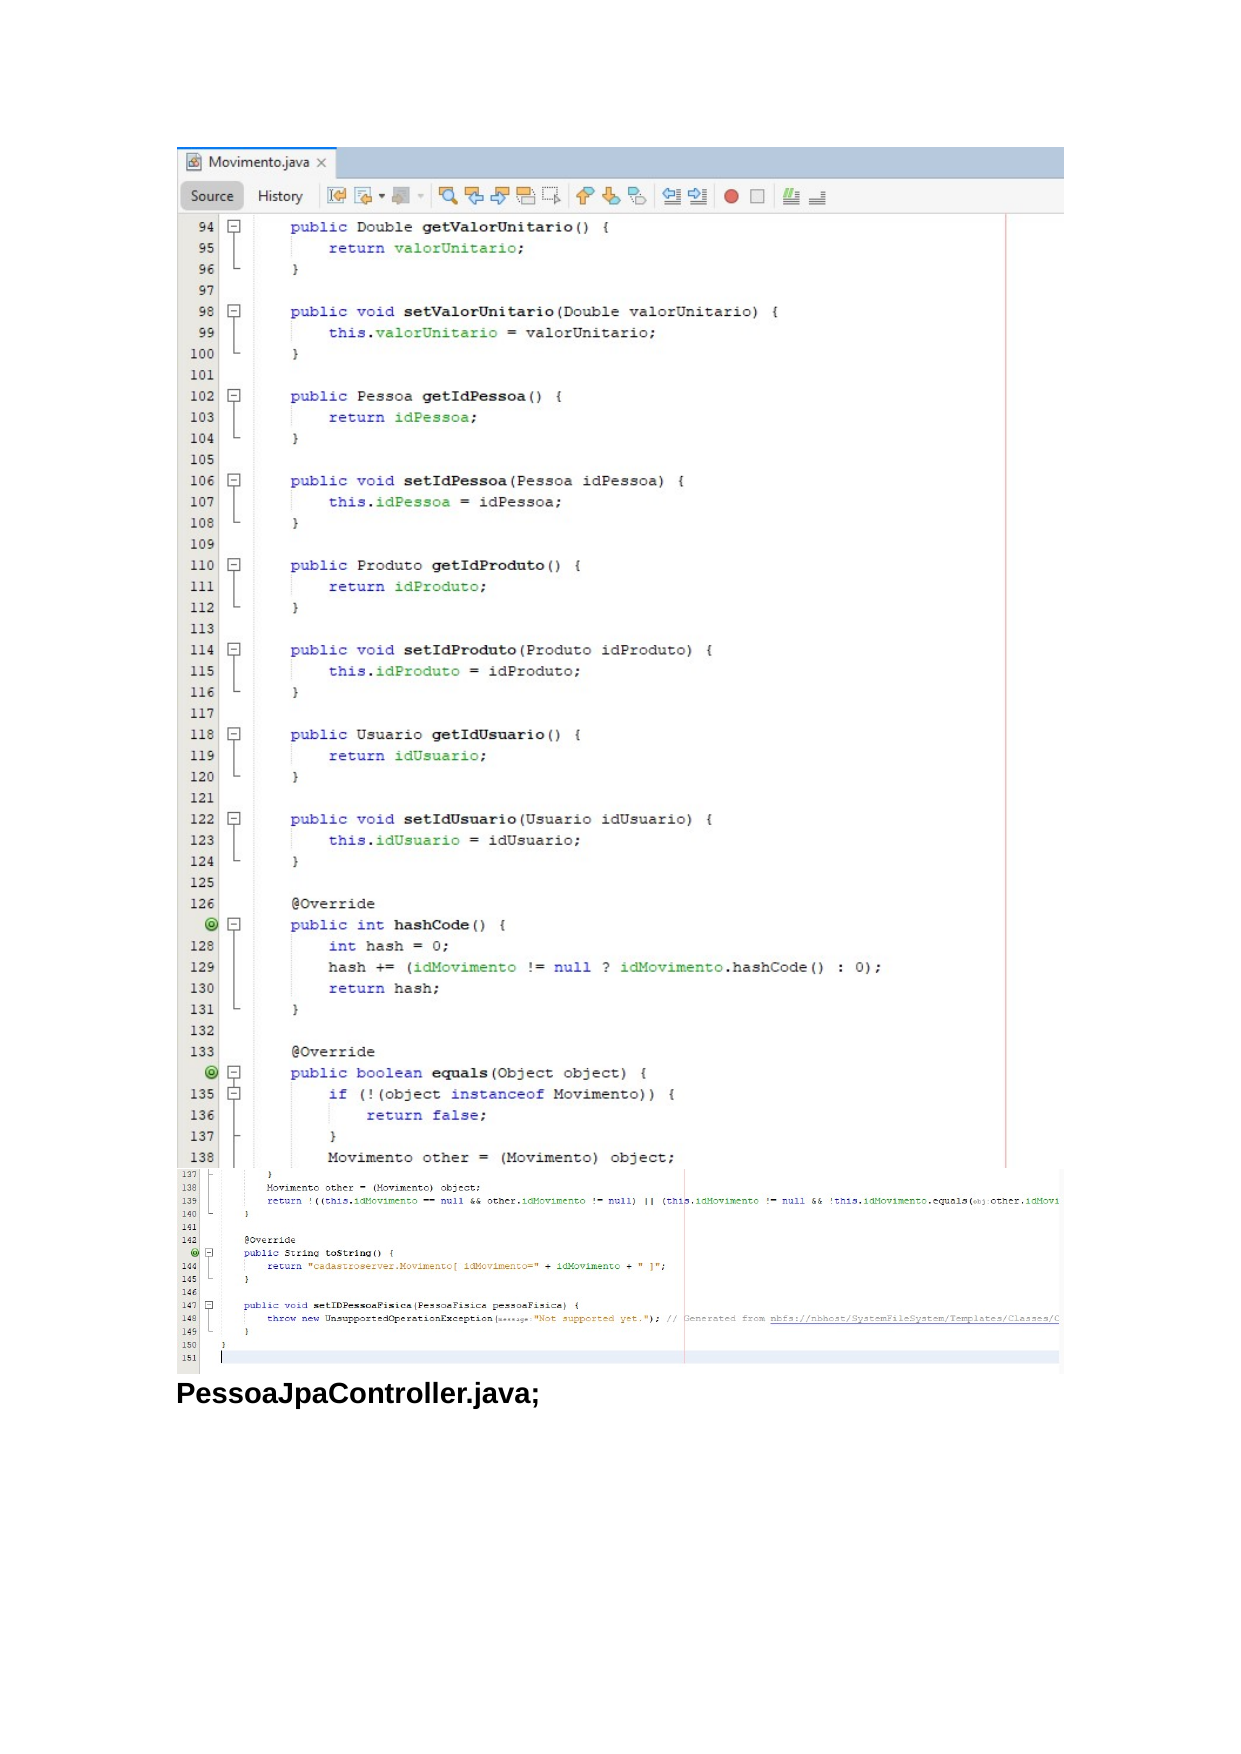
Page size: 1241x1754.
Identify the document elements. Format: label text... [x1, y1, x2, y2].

picture [177, 147, 1064, 1168]
picture [177, 1169, 1064, 1374]
text PessoaJpaController.java; [176, 1376, 1071, 1410]
